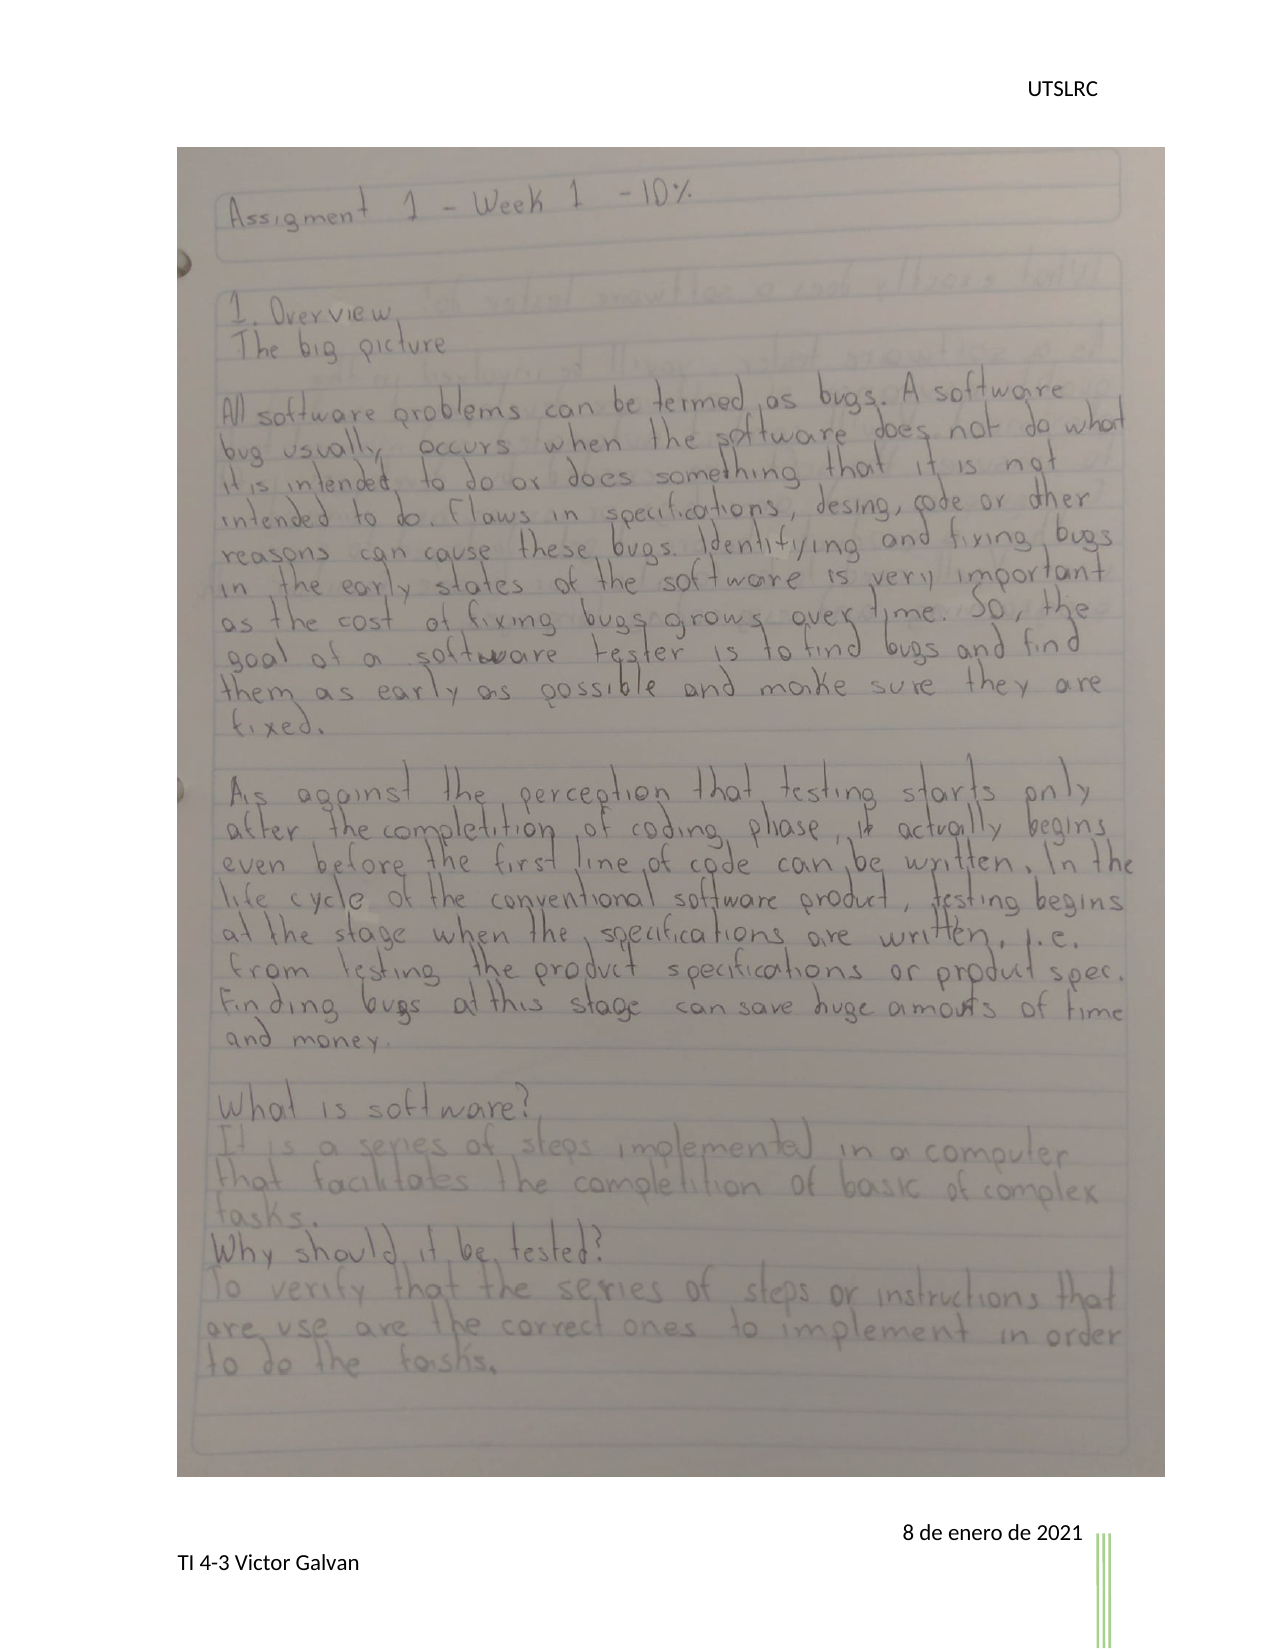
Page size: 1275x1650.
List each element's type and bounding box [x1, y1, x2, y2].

picture [177, 147, 1165, 1477]
